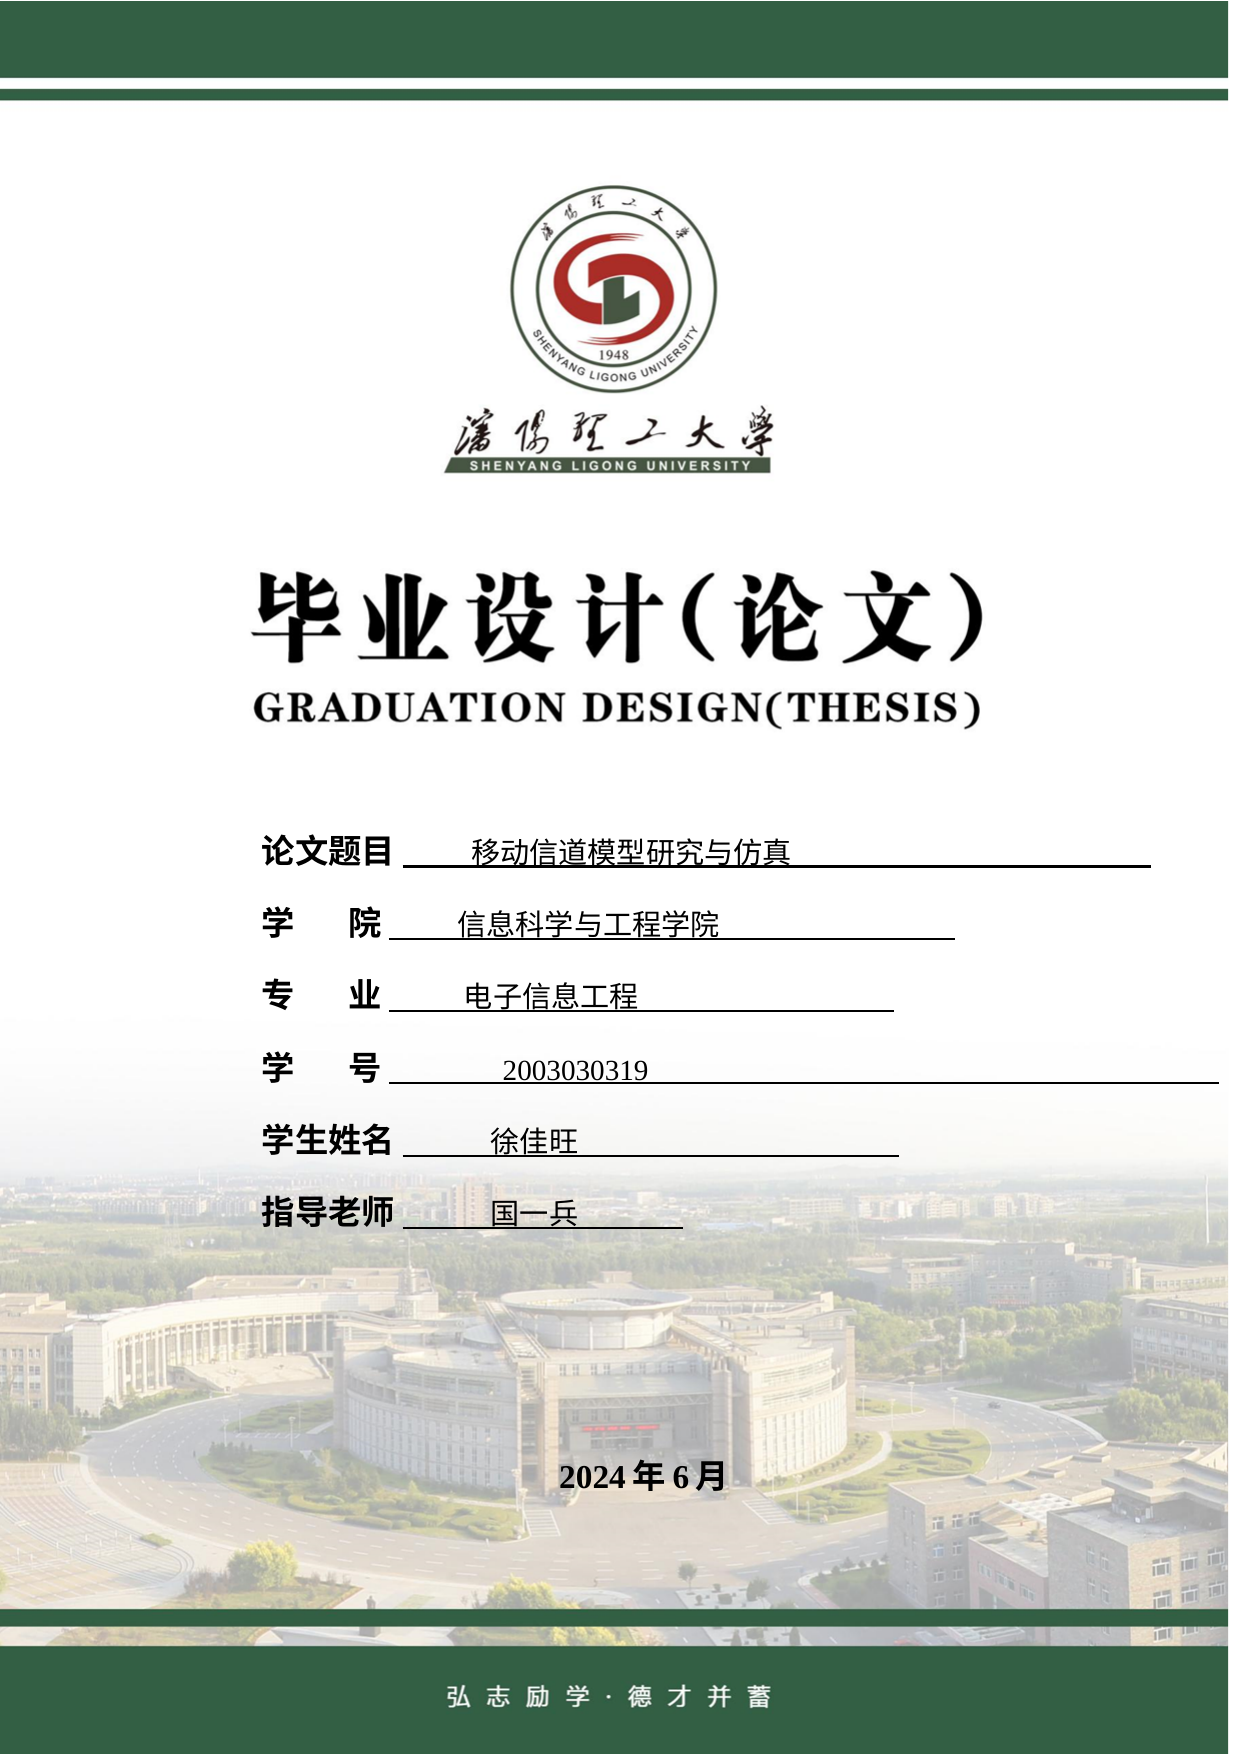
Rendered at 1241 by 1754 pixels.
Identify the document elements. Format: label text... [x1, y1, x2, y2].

text 学生姓名 徐佳旺 [262, 1113, 1122, 1162]
text 学 院 信息科学与工程学院 [262, 897, 1122, 945]
text 指导老师 国一兵 [262, 1186, 1122, 1234]
picture [0, 1, 1229, 1754]
text 学 号 2003030319 [262, 1041, 1122, 1089]
text 论文题目 移动信道模型研究与仿真 [262, 824, 1122, 873]
text 专 业 电子信息工程 [262, 969, 1122, 1017]
